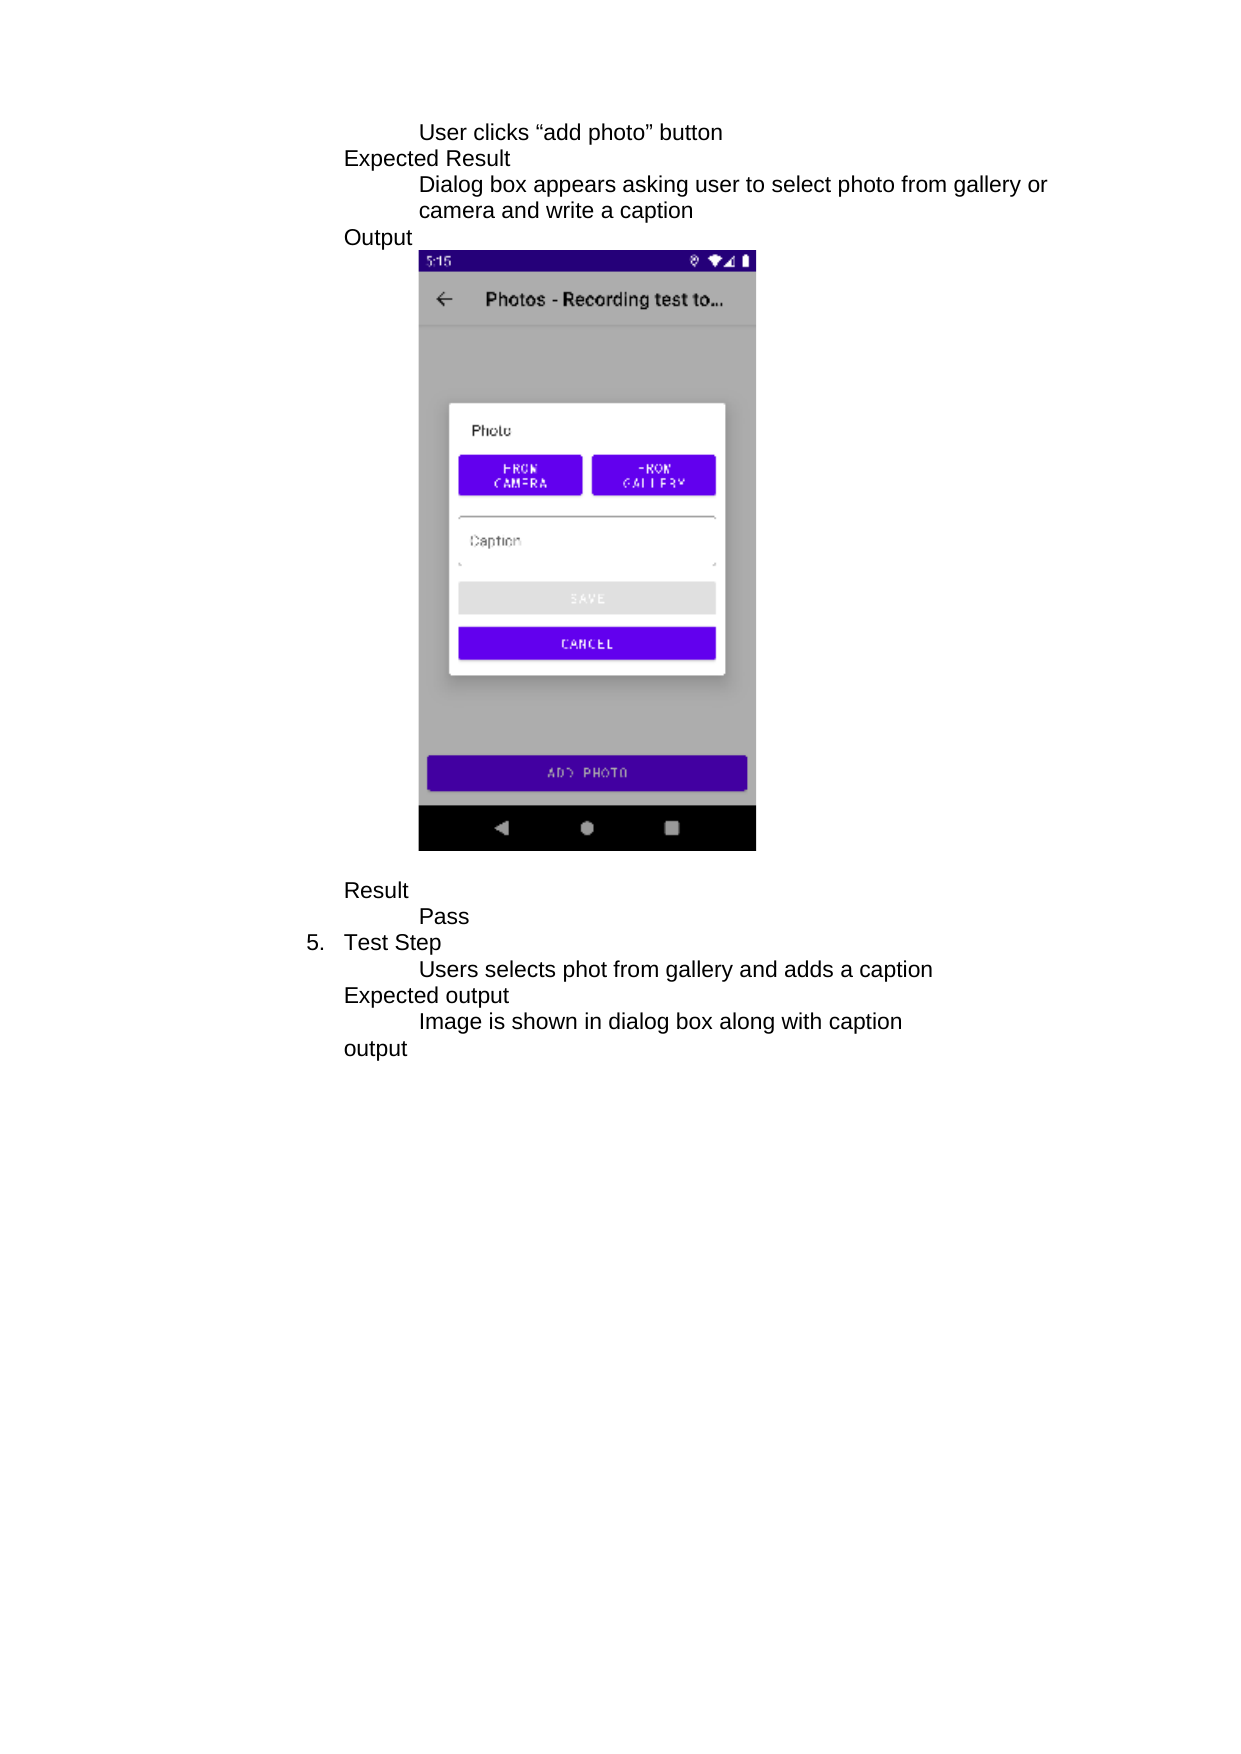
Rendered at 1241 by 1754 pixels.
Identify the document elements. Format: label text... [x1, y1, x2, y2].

text Dialog box appears asking user to select photo from gallery or camera and write a caption [418, 171, 1122, 224]
text Result [118, 877, 1122, 903]
text Output [118, 224, 1122, 250]
text Expected Result [118, 145, 1122, 171]
text User clicks “add photo” button [418, 118, 1122, 145]
text Users selects phot from gallery and adds a caption [343, 956, 1122, 982]
picture [418, 250, 757, 851]
text Image is shown in dialog box along with caption [343, 1008, 1122, 1035]
text Expected output [343, 982, 1122, 1008]
text Pass [343, 903, 1122, 929]
list Test Step [306, 929, 1122, 956]
text output [343, 1035, 1122, 1061]
